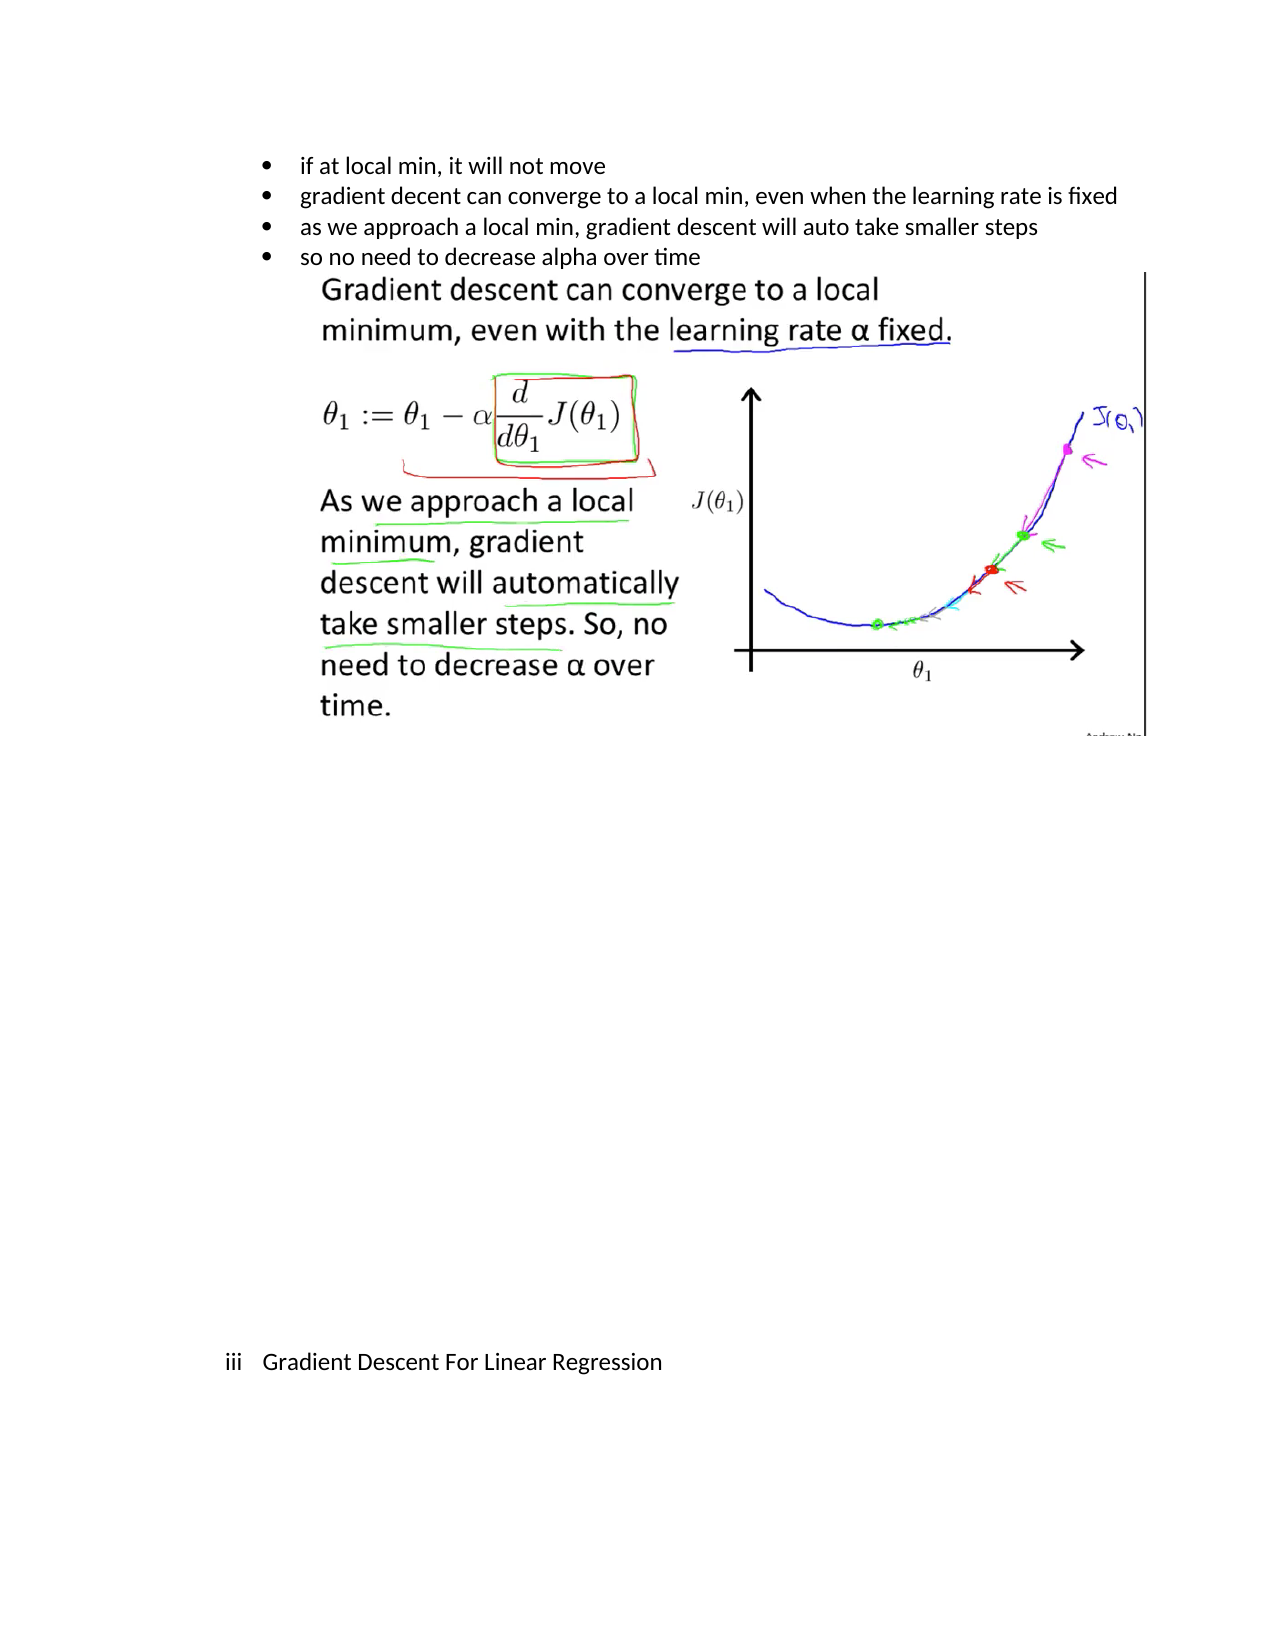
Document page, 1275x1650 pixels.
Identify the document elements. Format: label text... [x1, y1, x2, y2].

picture [300, 272, 1147, 736]
list gradient decent can converge to a local min, even when the learning rate is fixed [262, 181, 1125, 211]
list if at local min, it will not move [262, 150, 1125, 181]
list so no need to decrease alpha over time [262, 242, 1125, 272]
list as we approach a local min, gradient descent will auto take smaller steps [262, 211, 1125, 242]
list Gradient Descent For Linear Regression [225, 1346, 1125, 1377]
